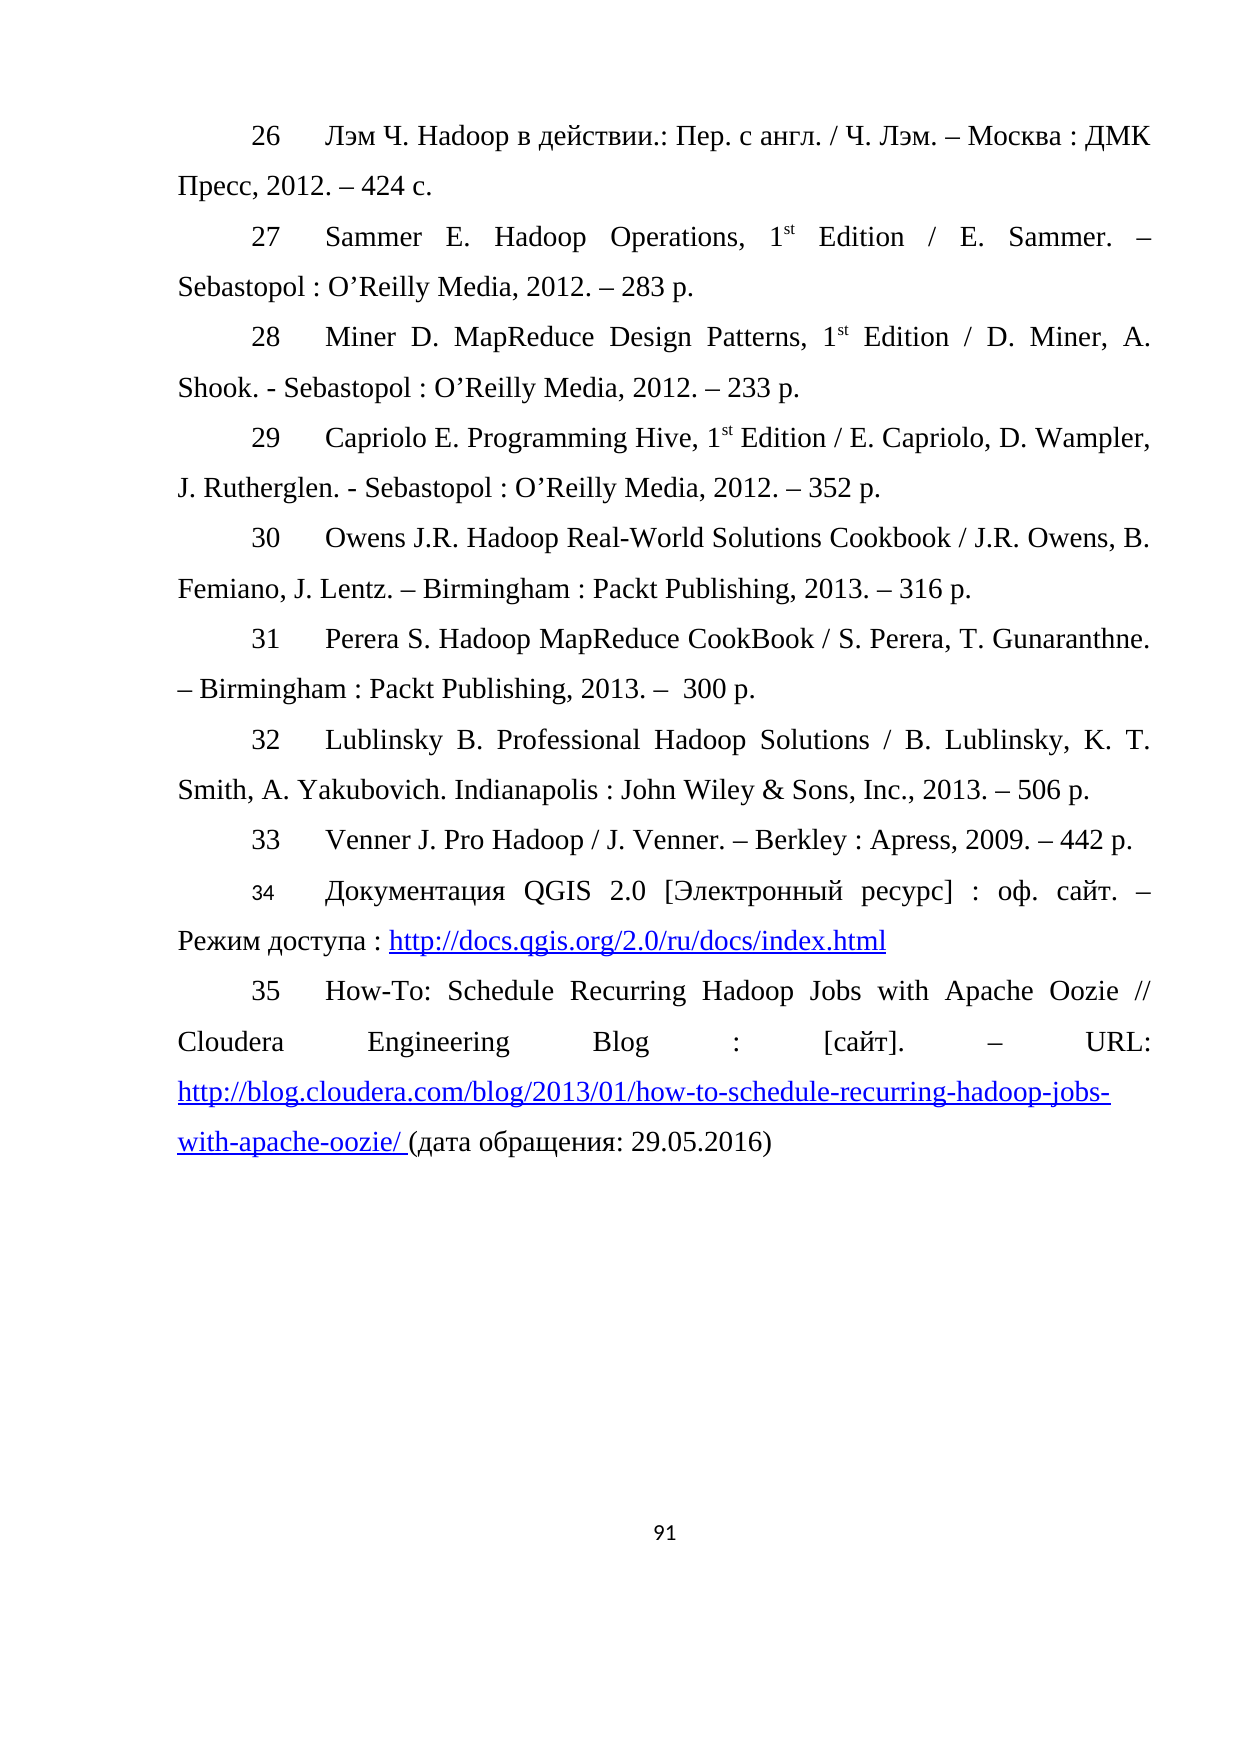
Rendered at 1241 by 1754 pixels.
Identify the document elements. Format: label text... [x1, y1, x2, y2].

list How-To: Schedule Recurring Hadoop Jobs with Apache Oozie // Cloudera Engineering Blog : [сайт]. – URL: http://blog.cloudera.com/blog/2013/01/how-to-schedule-recurring-hadoop-jobs-with-apache-oozie/ (дата обращения: 29.05.2016) [177, 973, 1152, 1158]
list Miner D. MapReduce Design Patterns, 1st Edition / D. Miner, A. Shook. - Sebastopol : O’Reilly Media, 2012. – 233 p. [177, 319, 1152, 403]
list Sammer E. Hadoop Operations, 1st Edition / E. Sammer. – Sebastopol : O’Reilly Media, 2012. – 283 p. [177, 219, 1152, 303]
list Perera S. Hadoop MapReduce CookBook / S. Perera, T. Gunaranthne. – Birmingham : Packt Publishing, 2013. – 300 p. [177, 621, 1152, 705]
list Lublinsky B. Professional Hadoop Solutions / B. Lublinsky, K. T. Smith, A. Yakubovich. Indianapolis : John Wiley & Sons, Inc., 2013. – 506 p. [177, 722, 1152, 806]
list Capriolo E. Programming Hive, 1st Edition / E. Capriolo, D. Wampler, J. Rutherglen. - Sebastopol : O’Reilly Media, 2012. – 352 p. [177, 420, 1152, 504]
list Owens J.R. Hadoop Real-World Solutions Cookbook / J.R. Owens, B. Femiano, J. Lentz. – Birmingham : Packt Publishing, 2013. – 316 p. [177, 521, 1152, 604]
list Документация QGIS 2.0 [Электронный ресурс] : оф. сайт. – Режим доступа : http://docs.qgis.org/2.0/ru/docs/index.html [177, 873, 1152, 957]
list Venner J. Pro Hadoop / J. Venner. – Berkley : Apress, 2009. – 442 p. [177, 822, 1152, 856]
list Лэм Ч. Hadoop в действии.: Пер. с англ. / Ч. Лэм. – Москва : ДМК Пресс, 2012. – 424 с. [177, 118, 1152, 202]
